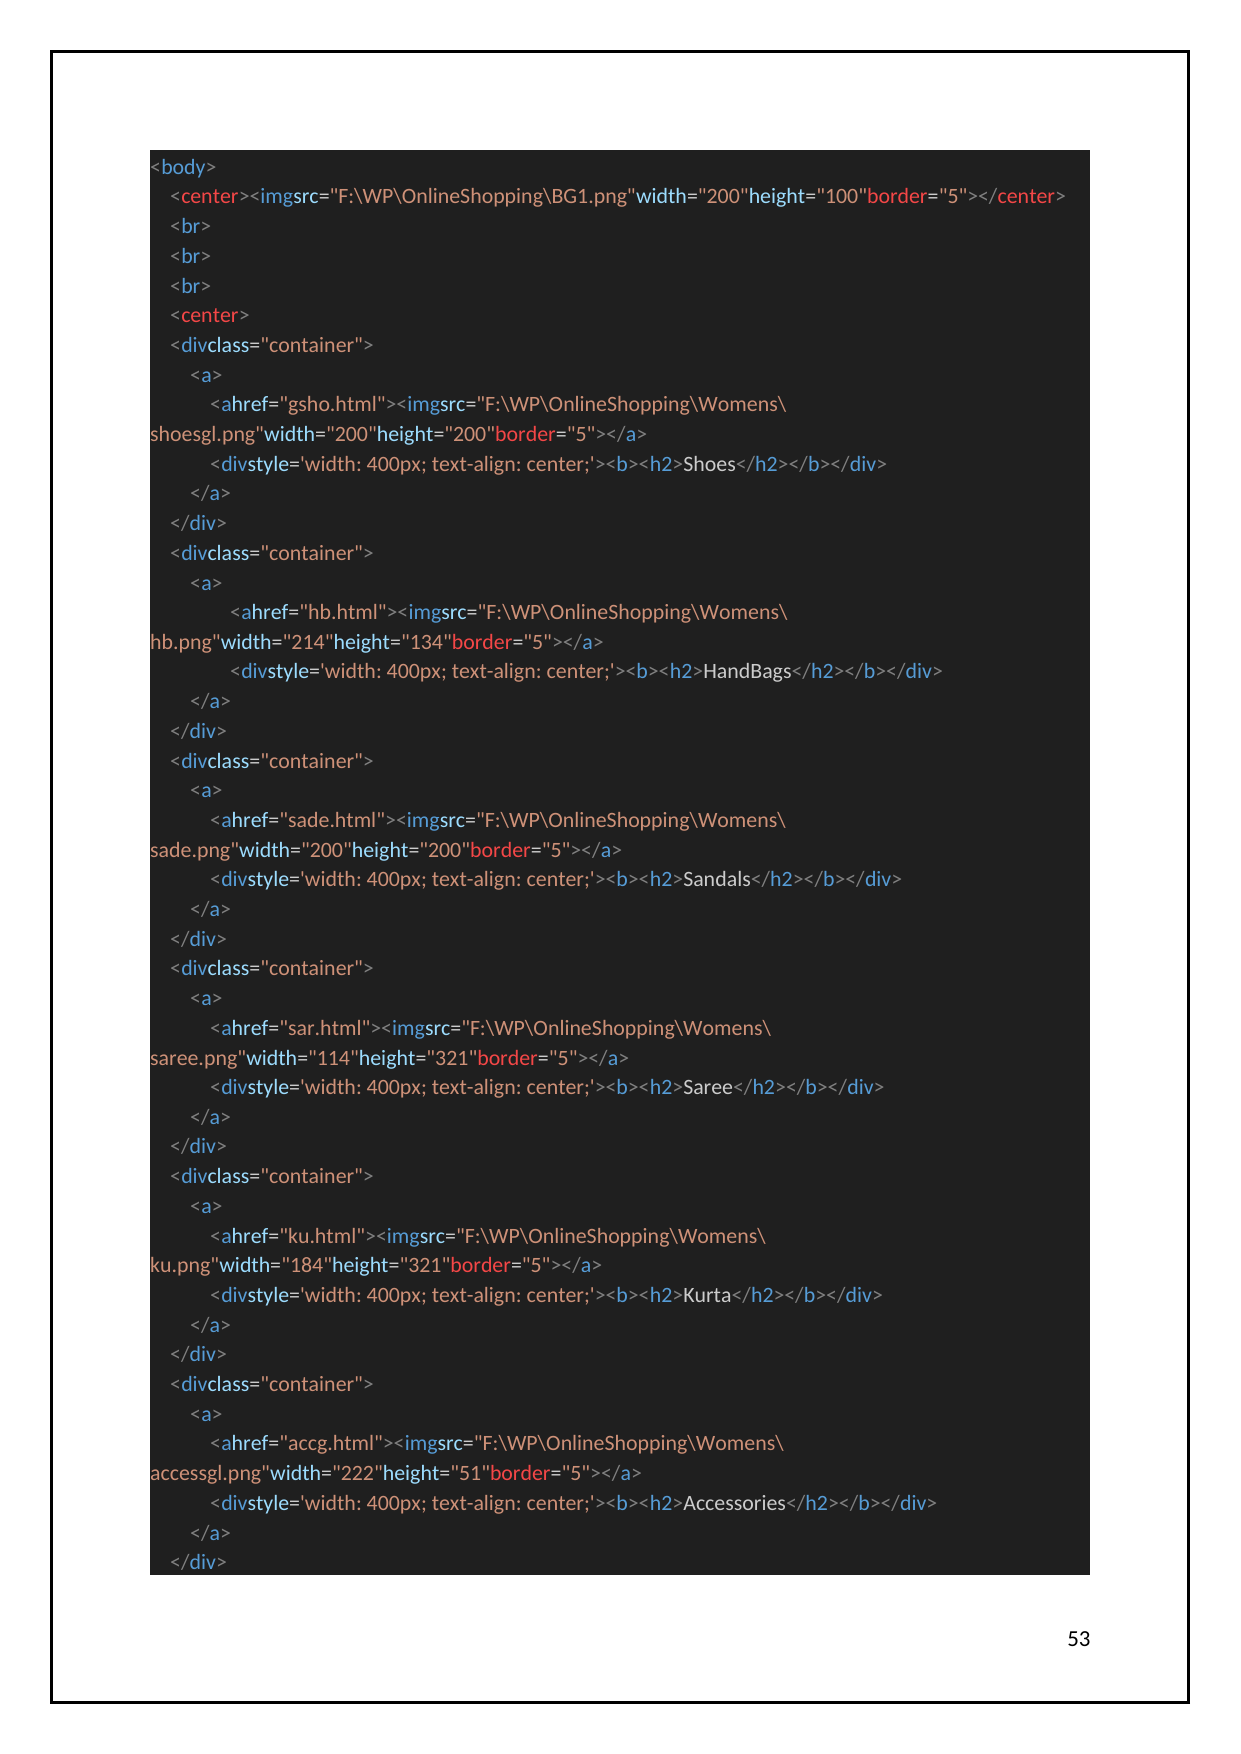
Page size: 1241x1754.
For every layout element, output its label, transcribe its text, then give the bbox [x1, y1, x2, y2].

text <a> [150, 773, 1090, 803]
text <br> [150, 209, 1090, 239]
text </div> [150, 714, 1090, 744]
text <center> [150, 298, 1090, 328]
text <divclass="container"> [150, 328, 1090, 358]
text <ahref="sade.html"><imgsrc="F:\WP\OnlineShopping\Womens\sade.png"width="200"height="200"border="5"></a> [150, 803, 1090, 862]
text <ahref="sar.html"><imgsrc="F:\WP\OnlineShopping\Womens\saree.png"width="114"height="321"border="5"></a> [150, 1011, 1090, 1070]
text <divstyle='width: 400px; text-align: center;'><b><h2>HandBags</h2></b></div> [150, 655, 1090, 684]
text <br> [150, 269, 1090, 298]
text <divclass="container"> [150, 744, 1090, 773]
text <a> [150, 358, 1090, 387]
text <ahref="accg.html"><imgsrc="F:\WP\OnlineShopping\Womens\accessgl.png"width="222"height="51"border="5"></a> [150, 1427, 1090, 1486]
text </a> [150, 892, 1090, 922]
text </div> [150, 1545, 1090, 1575]
text <ahref="hb.html"><imgsrc="F:\WP\OnlineShopping\Womens\hb.png"width="214"height="134"border="5"></a> [150, 595, 1090, 655]
text <ahref="ku.html"><imgsrc="F:\WP\OnlineShopping\Womens\ku.png"width="184"height="321"border="5"></a> [150, 1219, 1090, 1278]
text <divstyle='width: 400px; text-align: center;'><b><h2>Shoes</h2></b></div> [150, 447, 1090, 477]
text </a> [150, 684, 1090, 714]
text </a> [150, 1308, 1090, 1337]
text </div> [150, 1130, 1090, 1159]
text <body> [150, 150, 1090, 180]
text </a> [150, 477, 1090, 506]
text </div> [150, 506, 1090, 536]
text <ahref="gsho.html"><imgsrc="F:\WP\OnlineShopping\Womens\shoesgl.png"width="200"height="200"border="5"></a> [150, 387, 1090, 447]
text <divclass="container"> [150, 952, 1090, 981]
text <center><imgsrc="F:\WP\OnlineShopping\BG1.png"width="200"height="100"border="5"></center> [150, 180, 1090, 209]
text <divstyle='width: 400px; text-align: center;'><b><h2>Sandals</h2></b></div> [150, 862, 1090, 892]
text <a> [150, 1189, 1090, 1219]
text </div> [150, 1337, 1090, 1367]
text </a> [150, 1516, 1090, 1545]
text <divstyle='width: 400px; text-align: center;'><b><h2>Saree</h2></b></div> [150, 1070, 1090, 1100]
text <divclass="container"> [150, 1159, 1090, 1189]
text <divclass="container"> [150, 536, 1090, 566]
text <divclass="container"> [150, 1367, 1090, 1397]
text <divstyle='width: 400px; text-align: center;'><b><h2>Kurta</h2></b></div> [150, 1278, 1090, 1308]
text </a> [150, 1100, 1090, 1130]
text <a> [150, 981, 1090, 1011]
text <a> [150, 566, 1090, 595]
text <a> [150, 1397, 1090, 1427]
text <br> [150, 239, 1090, 269]
text <divstyle='width: 400px; text-align: center;'><b><h2>Accessories</h2></b></div> [150, 1486, 1090, 1516]
text </div> [150, 922, 1090, 952]
